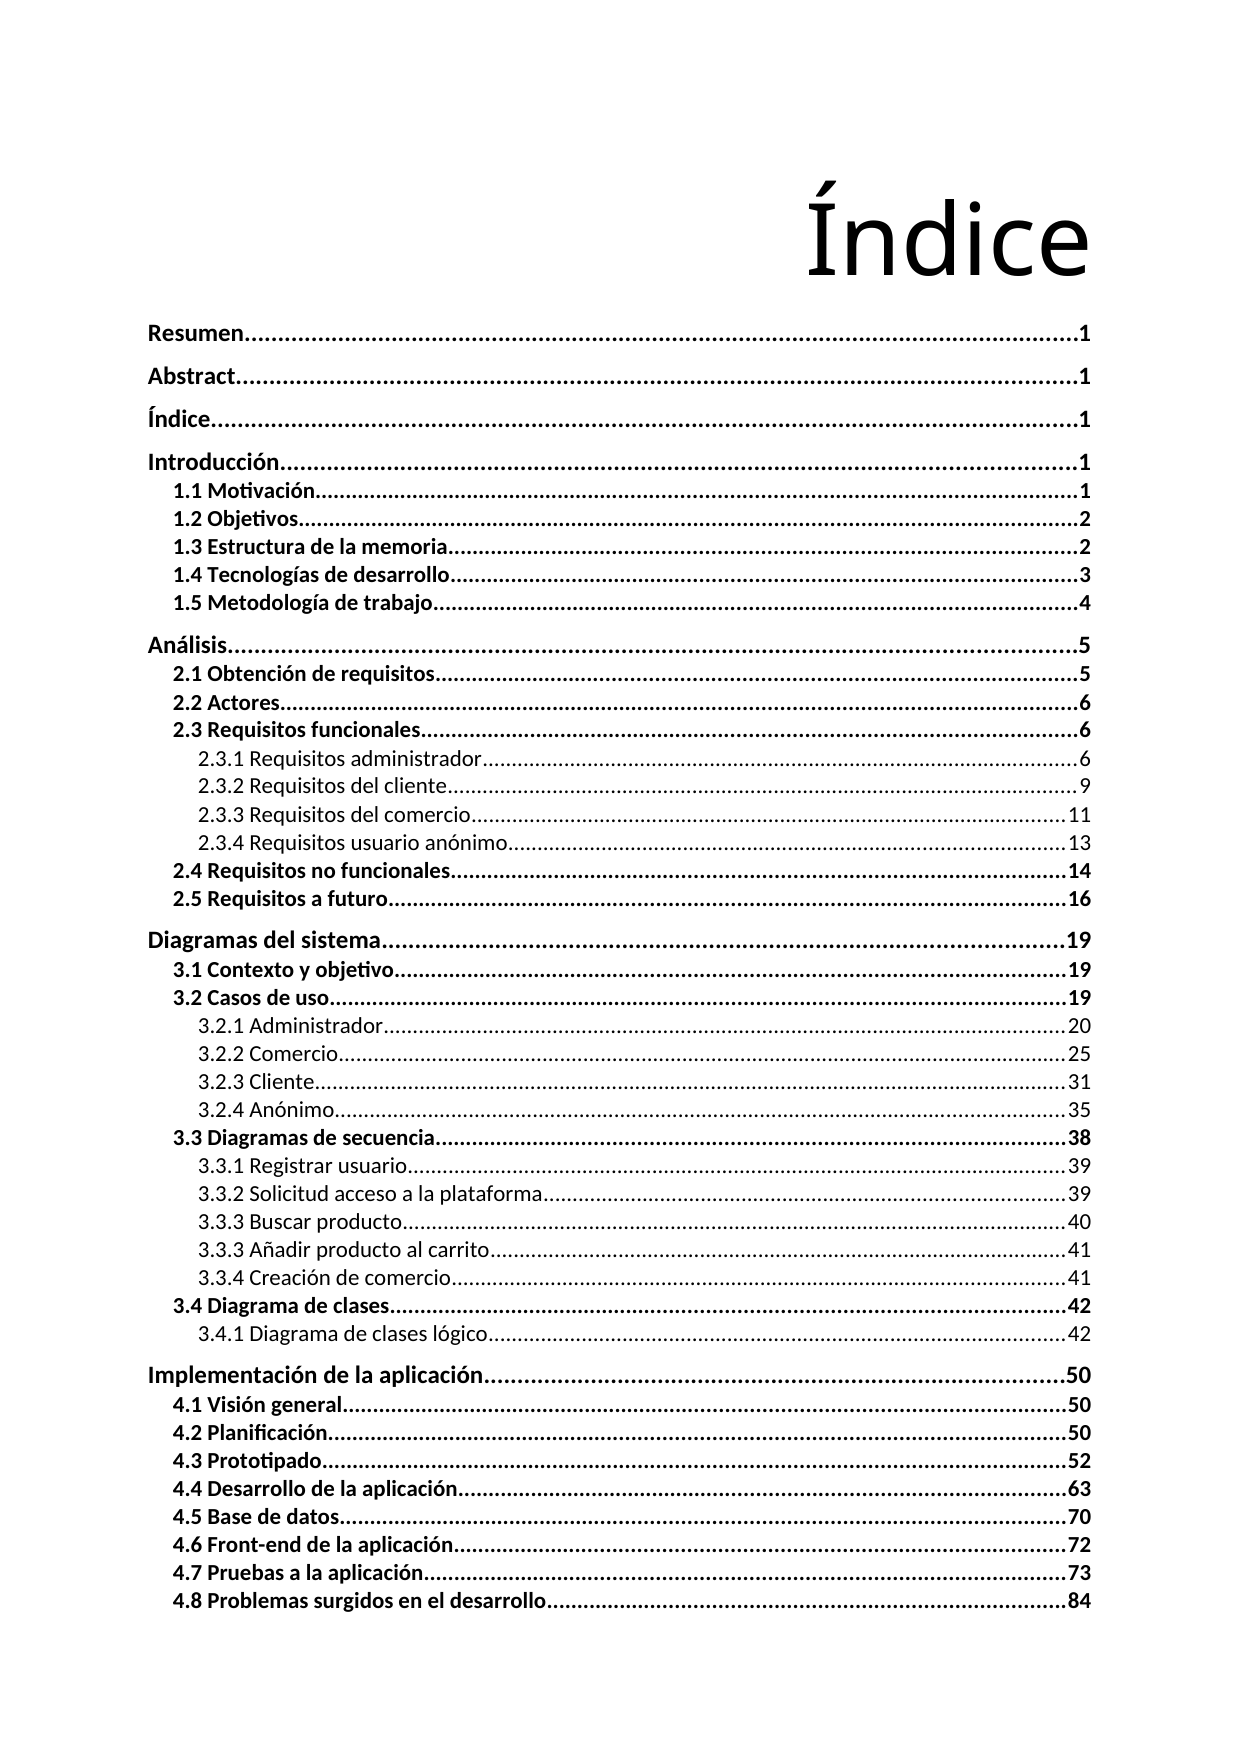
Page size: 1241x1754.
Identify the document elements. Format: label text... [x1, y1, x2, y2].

text 4.4 Desarrollo de la aplicación 63 [173, 1474, 1092, 1502]
text 1.1 Motivación 1 [173, 476, 1092, 504]
text 3.3.3 Buscar producto 40 [198, 1207, 1092, 1235]
text 1.5 Metodología de trabajo 4 [173, 588, 1092, 617]
text Implementación de la aplicación 50 [148, 1359, 1092, 1390]
text 3.2 Casos de uso 19 [173, 983, 1092, 1011]
text 2.3.1 Requisitos administrador 6 [198, 744, 1092, 772]
text Índice 1 [148, 403, 1092, 433]
text Abstract 1 [148, 360, 1092, 390]
text 2.1 Obtención de requisitos 5 [173, 659, 1092, 688]
text 2.2 Actores 6 [173, 688, 1092, 716]
text 2.3.3 Requisitos del comercio 11 [198, 800, 1092, 828]
text Diagramas del sistema 19 [148, 924, 1092, 955]
text Resumen 1 [148, 317, 1092, 347]
text 3.4.1 Diagrama de clases lógico 42 [198, 1319, 1092, 1347]
text 4.7 Pruebas a la aplicación 73 [173, 1558, 1092, 1586]
text Índice [148, 168, 1092, 304]
text 2.4 Requisitos no funcionales 14 [173, 856, 1092, 884]
text 3.2.2 Comercio 25 [198, 1039, 1092, 1067]
text 1.2 Objetivos 2 [173, 504, 1092, 532]
text 4.8 Problemas surgidos en el desarrollo 84 [173, 1586, 1092, 1614]
text 2.3.2 Requisitos del cliente 9 [198, 772, 1092, 800]
text 4.6 Front-end de la aplicación 72 [173, 1530, 1092, 1558]
text 3.3.4 Creación de comercio 41 [198, 1263, 1092, 1291]
text 3.4 Diagrama de clases 42 [173, 1291, 1092, 1319]
text Introducción 1 [148, 446, 1092, 476]
text 2.3.4 Requisitos usuario anónimo 13 [198, 828, 1092, 856]
text 3.2.3 Cliente 31 [198, 1067, 1092, 1095]
text 4.2 Planificación 50 [173, 1418, 1092, 1446]
text Análisis 5 [148, 629, 1092, 659]
text 1.3 Estructura de la memoria 2 [173, 532, 1092, 561]
text 3.1 Contexto y objetivo 19 [173, 955, 1092, 983]
text 3.2.1 Administrador 20 [198, 1011, 1092, 1039]
text 4.5 Base de datos 70 [173, 1502, 1092, 1530]
text 3.3.2 Solicitud acceso a la plataforma 39 [198, 1179, 1092, 1207]
text 4.1 Visión general 50 [173, 1390, 1092, 1418]
text 1.4 Tecnologías de desarrollo 3 [173, 561, 1092, 588]
text 2.3 Requisitos funcionales 6 [173, 716, 1092, 744]
text 2.5 Requisitos a futuro 16 [173, 884, 1092, 912]
text 3.2.4 Anónimo 35 [198, 1095, 1092, 1123]
text 4.3 Prototipado 52 [173, 1446, 1092, 1474]
text 3.3.1 Registrar usuario 39 [198, 1151, 1092, 1179]
text 3.3.3 Añadir producto al carrito 41 [198, 1235, 1092, 1263]
text 3.3 Diagramas de secuencia 38 [173, 1123, 1092, 1151]
